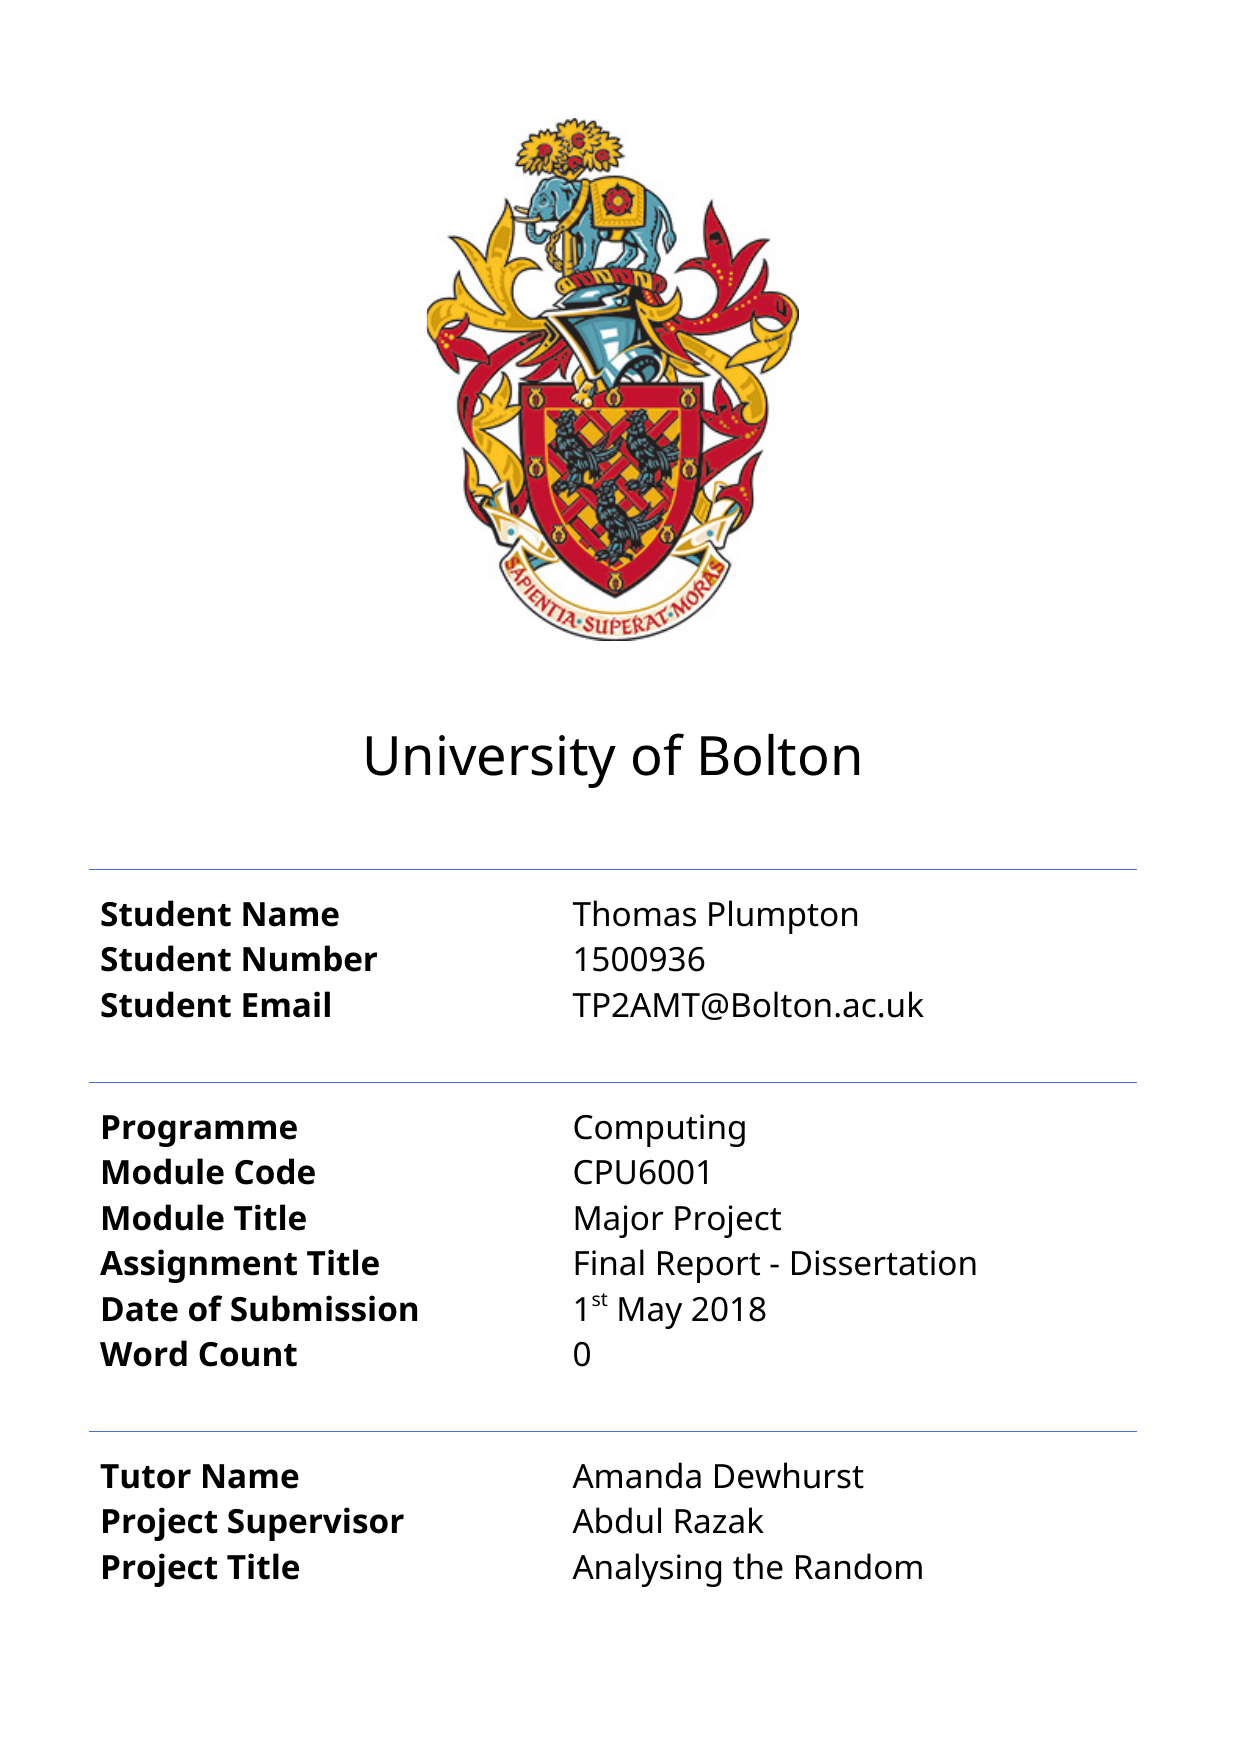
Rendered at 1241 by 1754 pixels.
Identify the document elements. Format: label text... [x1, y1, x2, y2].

table_header Student Name [89, 891, 561, 936]
table_cell Project Title [89, 1544, 561, 1589]
table_cell Assignment Title [89, 1240, 561, 1285]
table_header Programme [89, 1104, 561, 1149]
table_header Computing [561, 1104, 1028, 1149]
table_cell CPU6001 [561, 1149, 1028, 1194]
table_cell Date of Submission [89, 1285, 561, 1331]
table_cell Module Code [89, 1149, 561, 1194]
picture [426, 118, 799, 641]
table_cell Final Report - Dissertation [561, 1240, 1028, 1285]
text University of Bolton [89, 718, 1137, 792]
table_cell 1st May 2018 [561, 1285, 1028, 1331]
table_header Amanda Dewhurst [561, 1453, 1028, 1498]
table_cell Word Count [89, 1331, 561, 1376]
table_cell Project Supervisor [89, 1498, 561, 1544]
table_cell Student Email [89, 982, 561, 1027]
table_header Tutor Name [89, 1453, 561, 1498]
table_cell Module Title [89, 1195, 561, 1240]
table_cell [561, 1544, 1028, 1589]
table_cell 19888 [561, 1331, 1028, 1376]
table_cell Abdul Razak [561, 1498, 1028, 1544]
table_cell 1500936 [561, 936, 1028, 982]
table_cell TP2AMT@Bolton.ac.uk [561, 982, 1028, 1027]
table_header Thomas Plumpton [561, 891, 1028, 936]
table_cell Student Number [89, 936, 561, 982]
table_cell Major Project [561, 1195, 1028, 1240]
